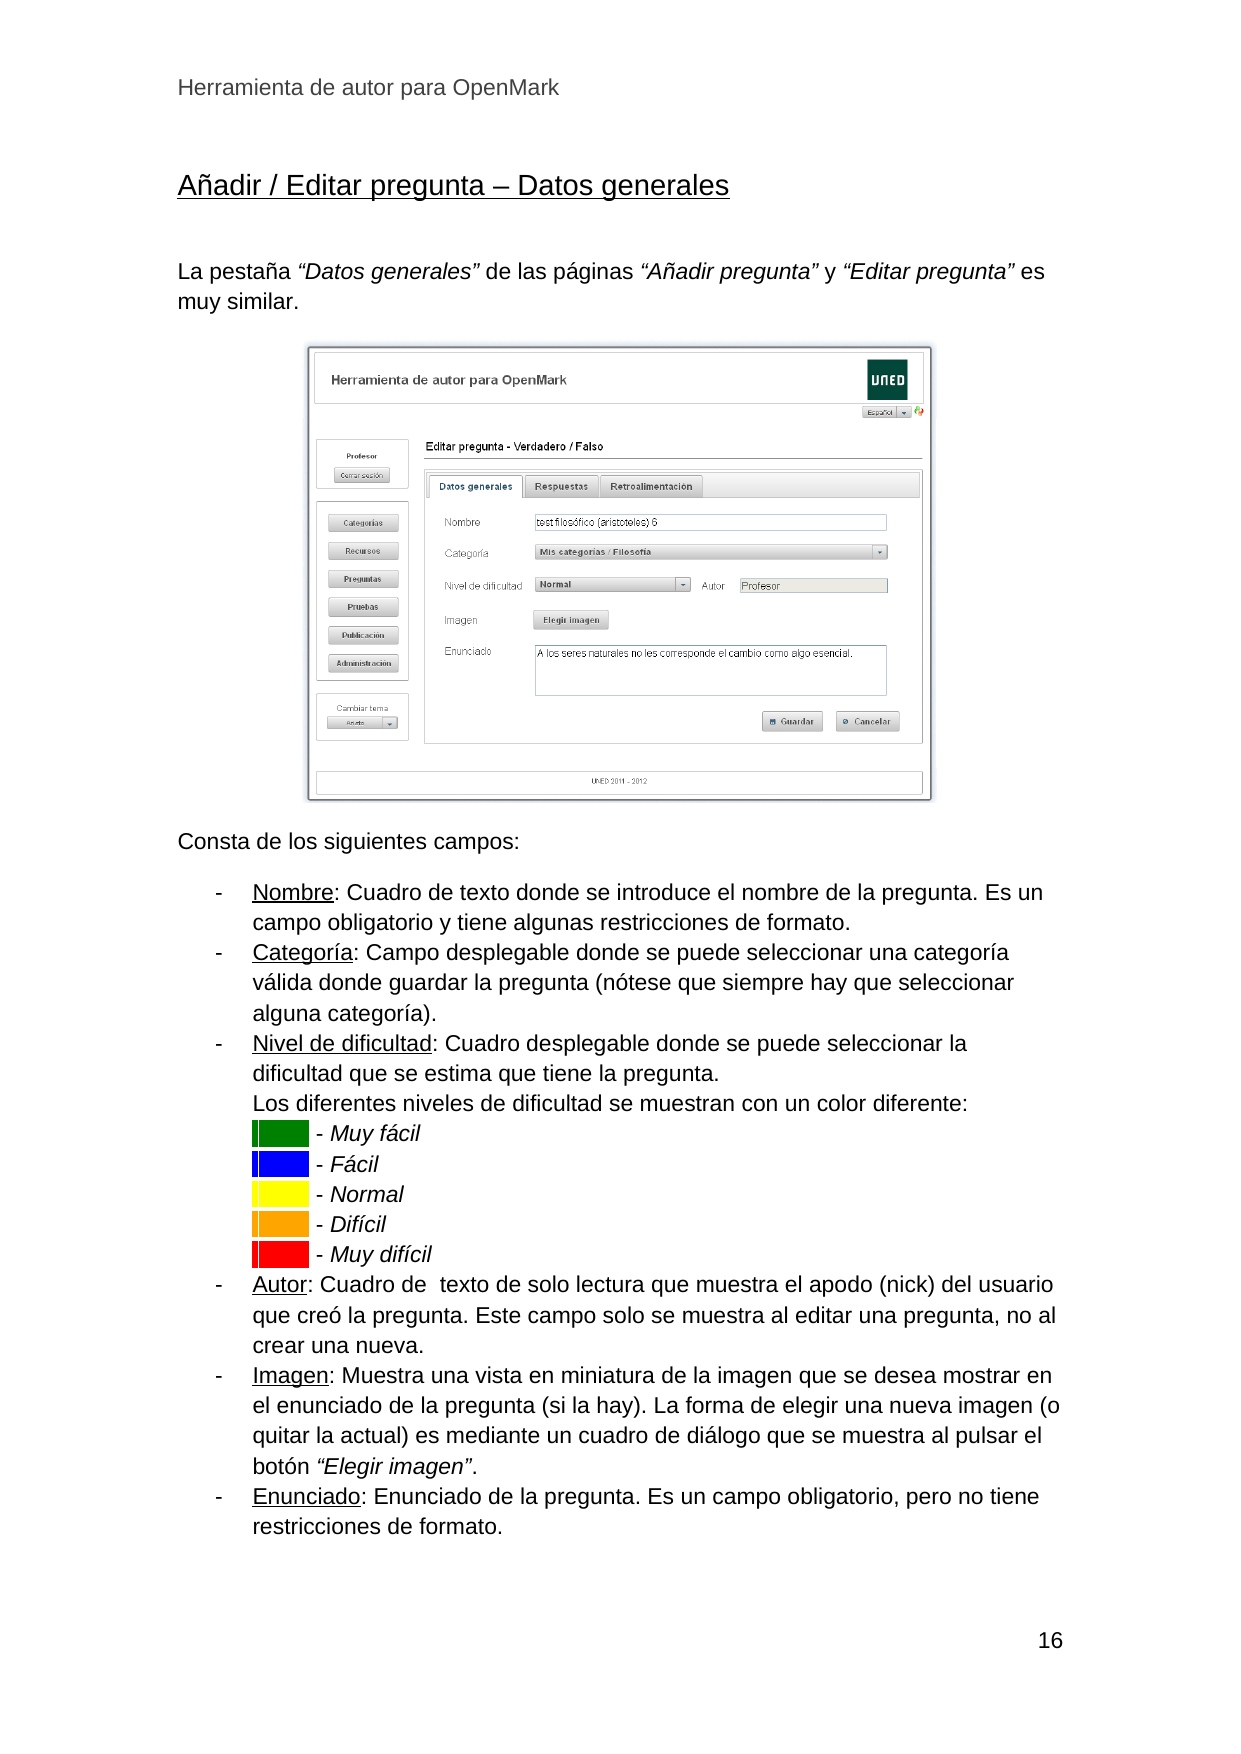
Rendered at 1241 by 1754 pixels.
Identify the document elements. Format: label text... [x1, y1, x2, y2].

text La pestaña “Datos generales” de las páginas “Añadir pregunta” y “Editar pregunta” es muy similar. [177, 258, 1063, 314]
list Los diferentes niveles de dificultad se muestran con un color diferente: [252, 1090, 1063, 1117]
list Autor: Cuadro de texto de solo lectura que muestra el apodo (nick) del usuario que creó la pregunta. Este campo solo se muestra al editar una pregunta, no al crear una nueva. [215, 1271, 1063, 1358]
list - Muy difícil [309, 1241, 1063, 1268]
list Categoría: Campo desplegable donde se puede seleccionar una categoría válida donde guardar la pregunta (nótese que siempre hay que seleccionar alguna categoría). [215, 939, 1063, 1026]
list - Difícil [309, 1211, 1063, 1237]
list - Fácil [309, 1151, 1063, 1177]
picture [301, 339, 939, 803]
list Nombre: Cuadro de texto donde se introduce el nombre de la pregunta. Es un campo obligatorio y tiene algunas restricciones de formato. [215, 879, 1063, 935]
list - Muy fácil [309, 1120, 1063, 1147]
list Imagen: Muestra una vista en miniatura de la imagen que se desea mostrar en el enunciado de la pregunta (si la hay). La forma de elegir una nueva imagen (o quitar la actual) es mediante un cuadro de diálogo que se muestra al pulsar el botón “Elegir imagen”. [215, 1362, 1063, 1479]
list Enunciado: Enunciado de la pregunta. Es un campo obligatorio, pero no tiene restricciones de formato. [215, 1483, 1063, 1539]
list Nivel de dificultad: Cuadro desplegable donde se puede seleccionar la dificultad que se estima que tiene la pregunta. [215, 1030, 1063, 1086]
list - Normal [309, 1181, 1063, 1207]
text Consta de los siguientes campos: [177, 828, 1063, 854]
subtitle Añadir / Editar pregunta – Datos generales [177, 168, 1063, 202]
